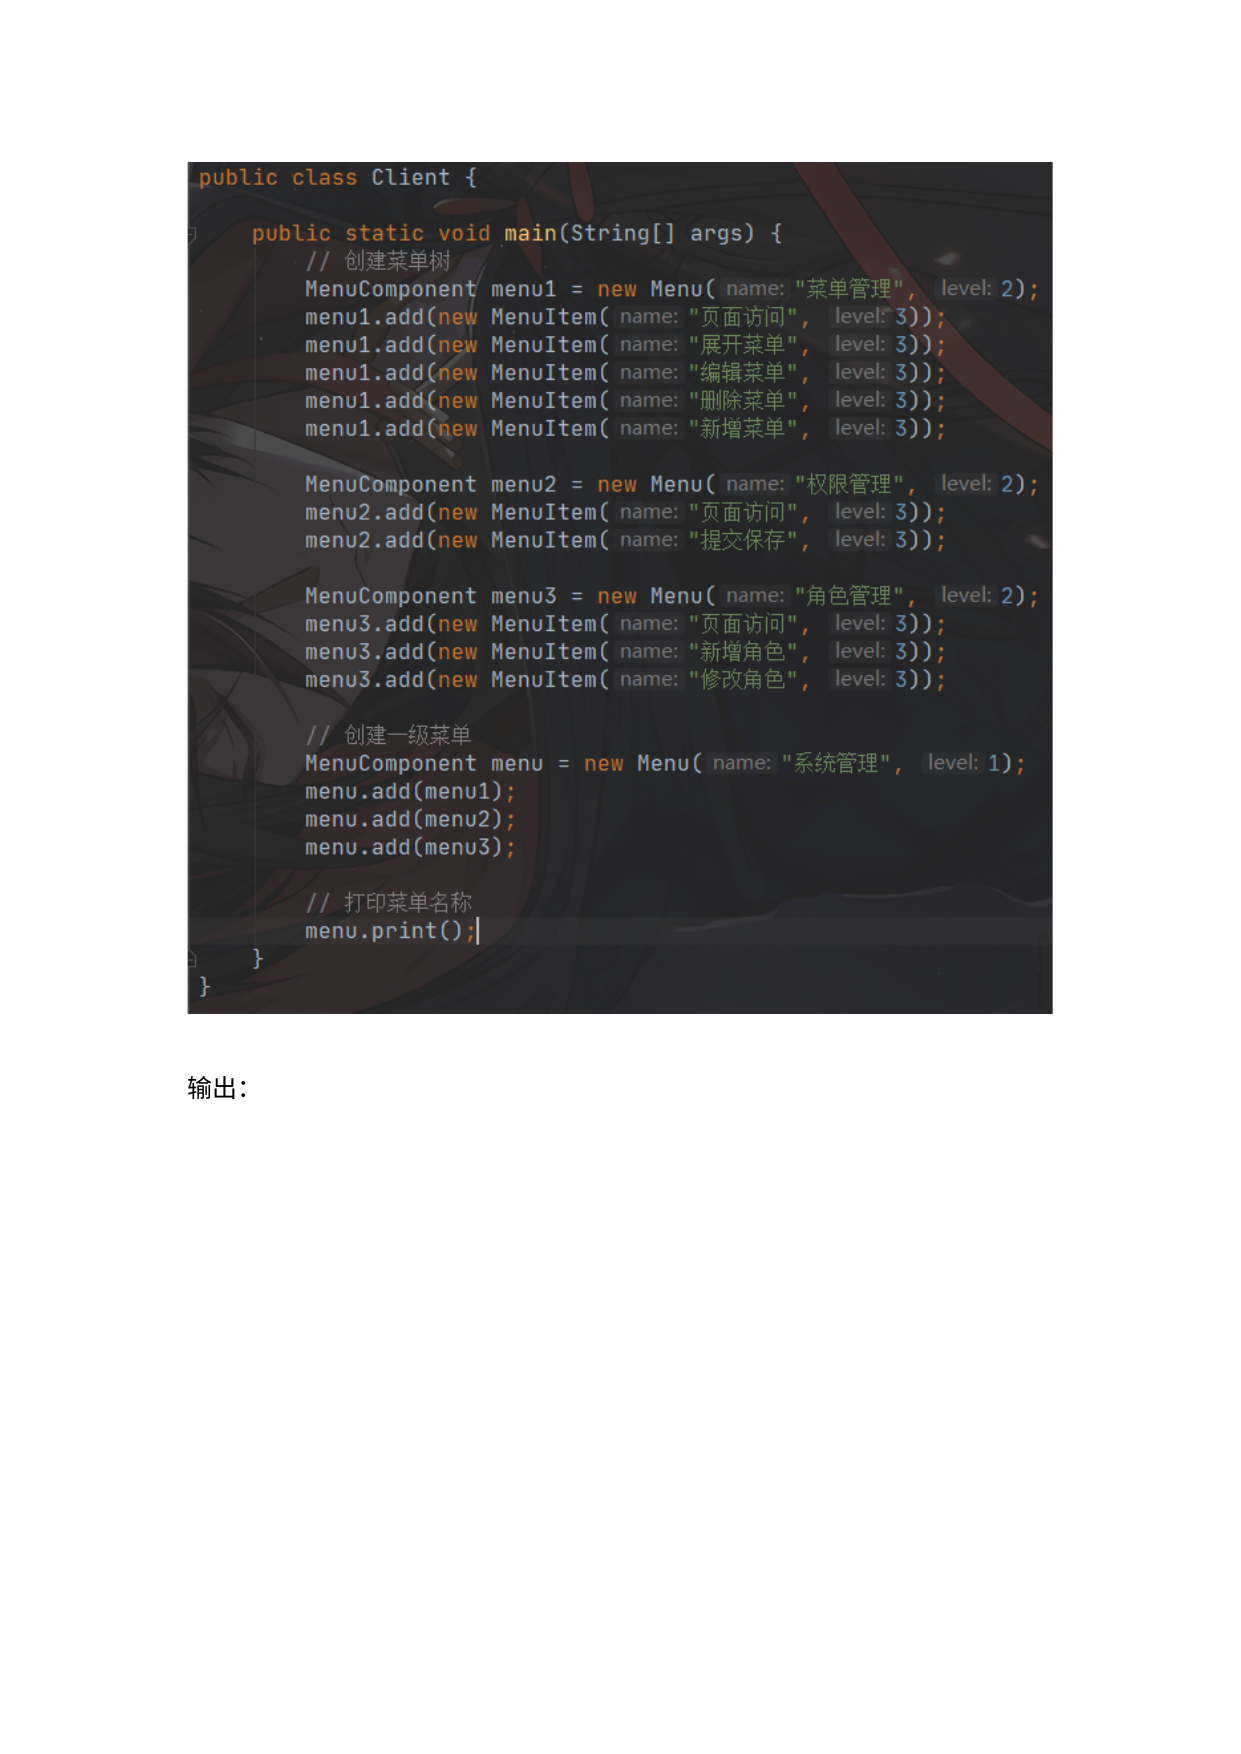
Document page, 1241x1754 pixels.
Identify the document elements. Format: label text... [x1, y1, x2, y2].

picture [187, 162, 1053, 1014]
text 输出： [187, 1054, 1053, 1119]
